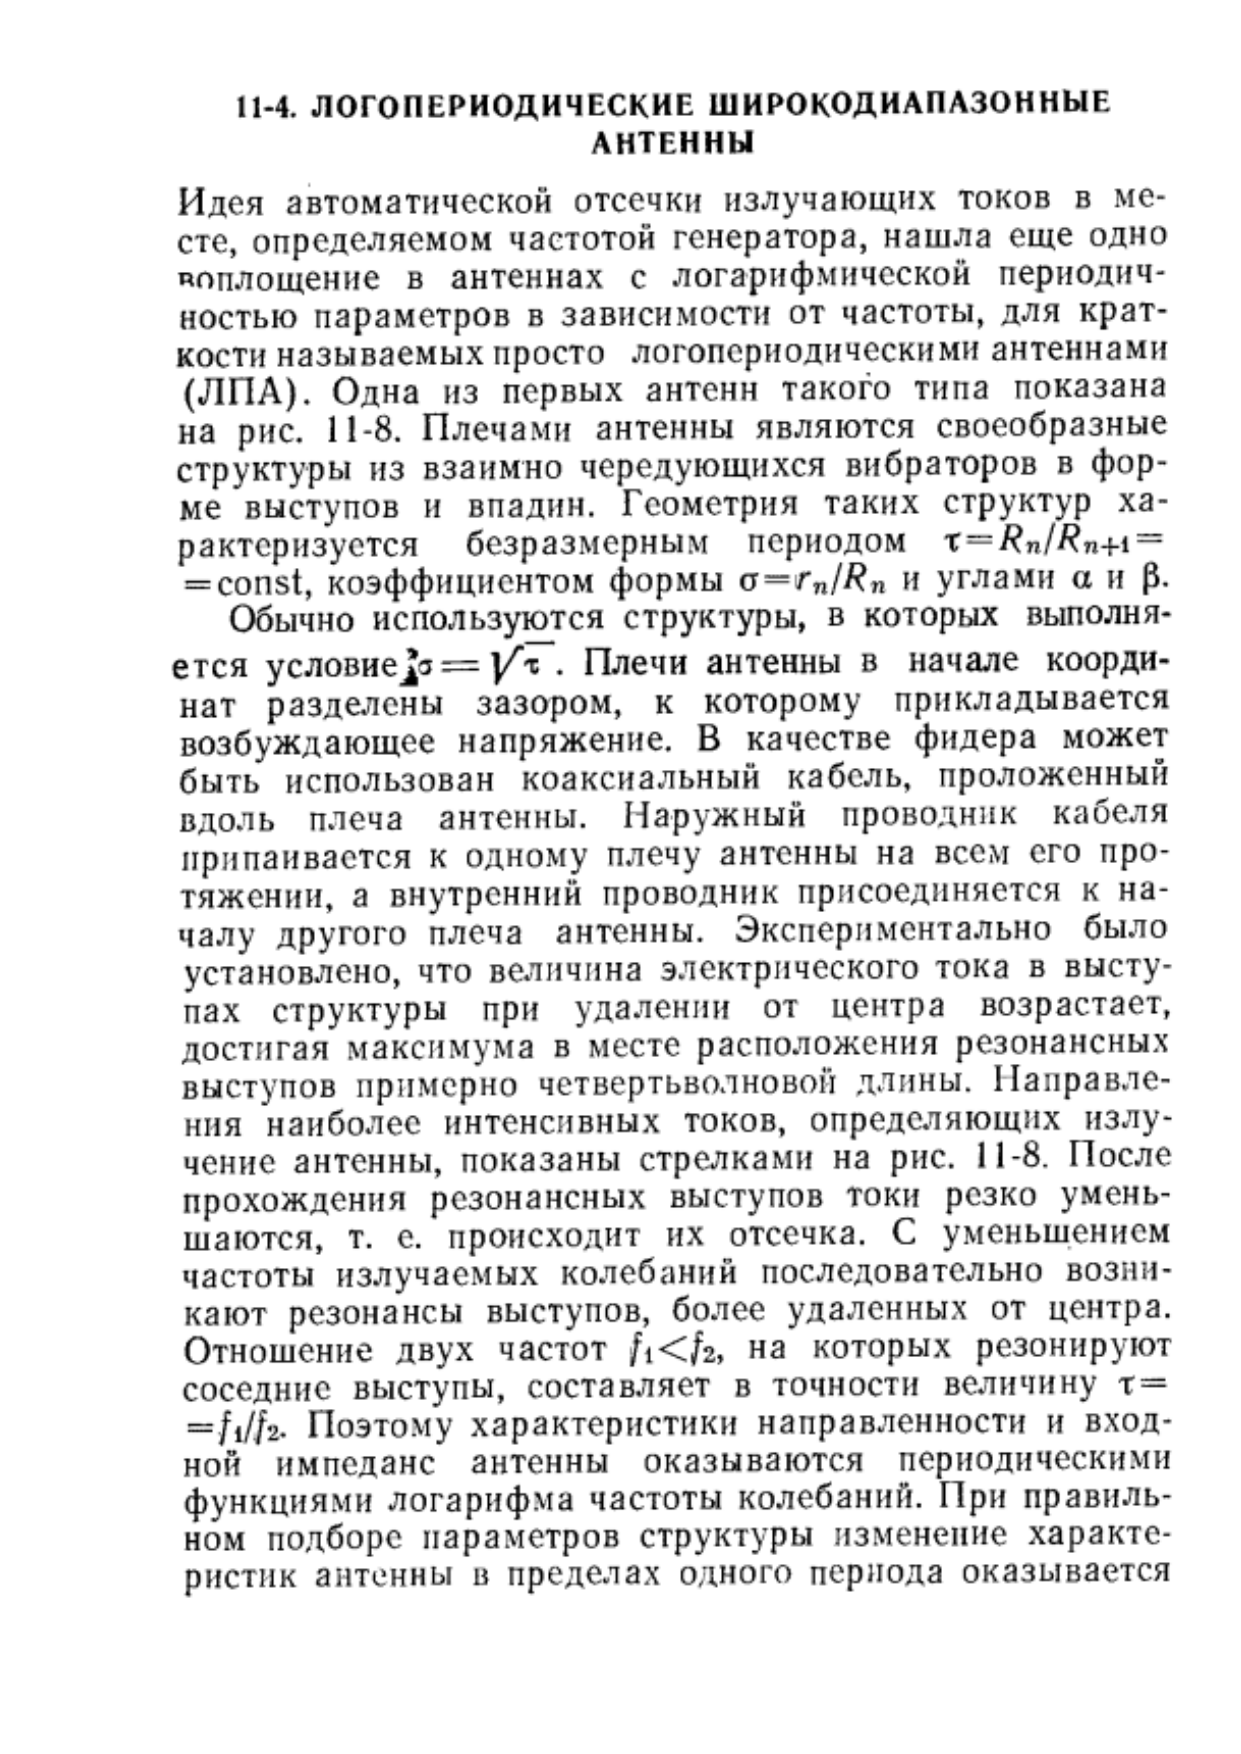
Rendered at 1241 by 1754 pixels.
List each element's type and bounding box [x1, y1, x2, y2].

picture [154, 73, 1225, 1604]
